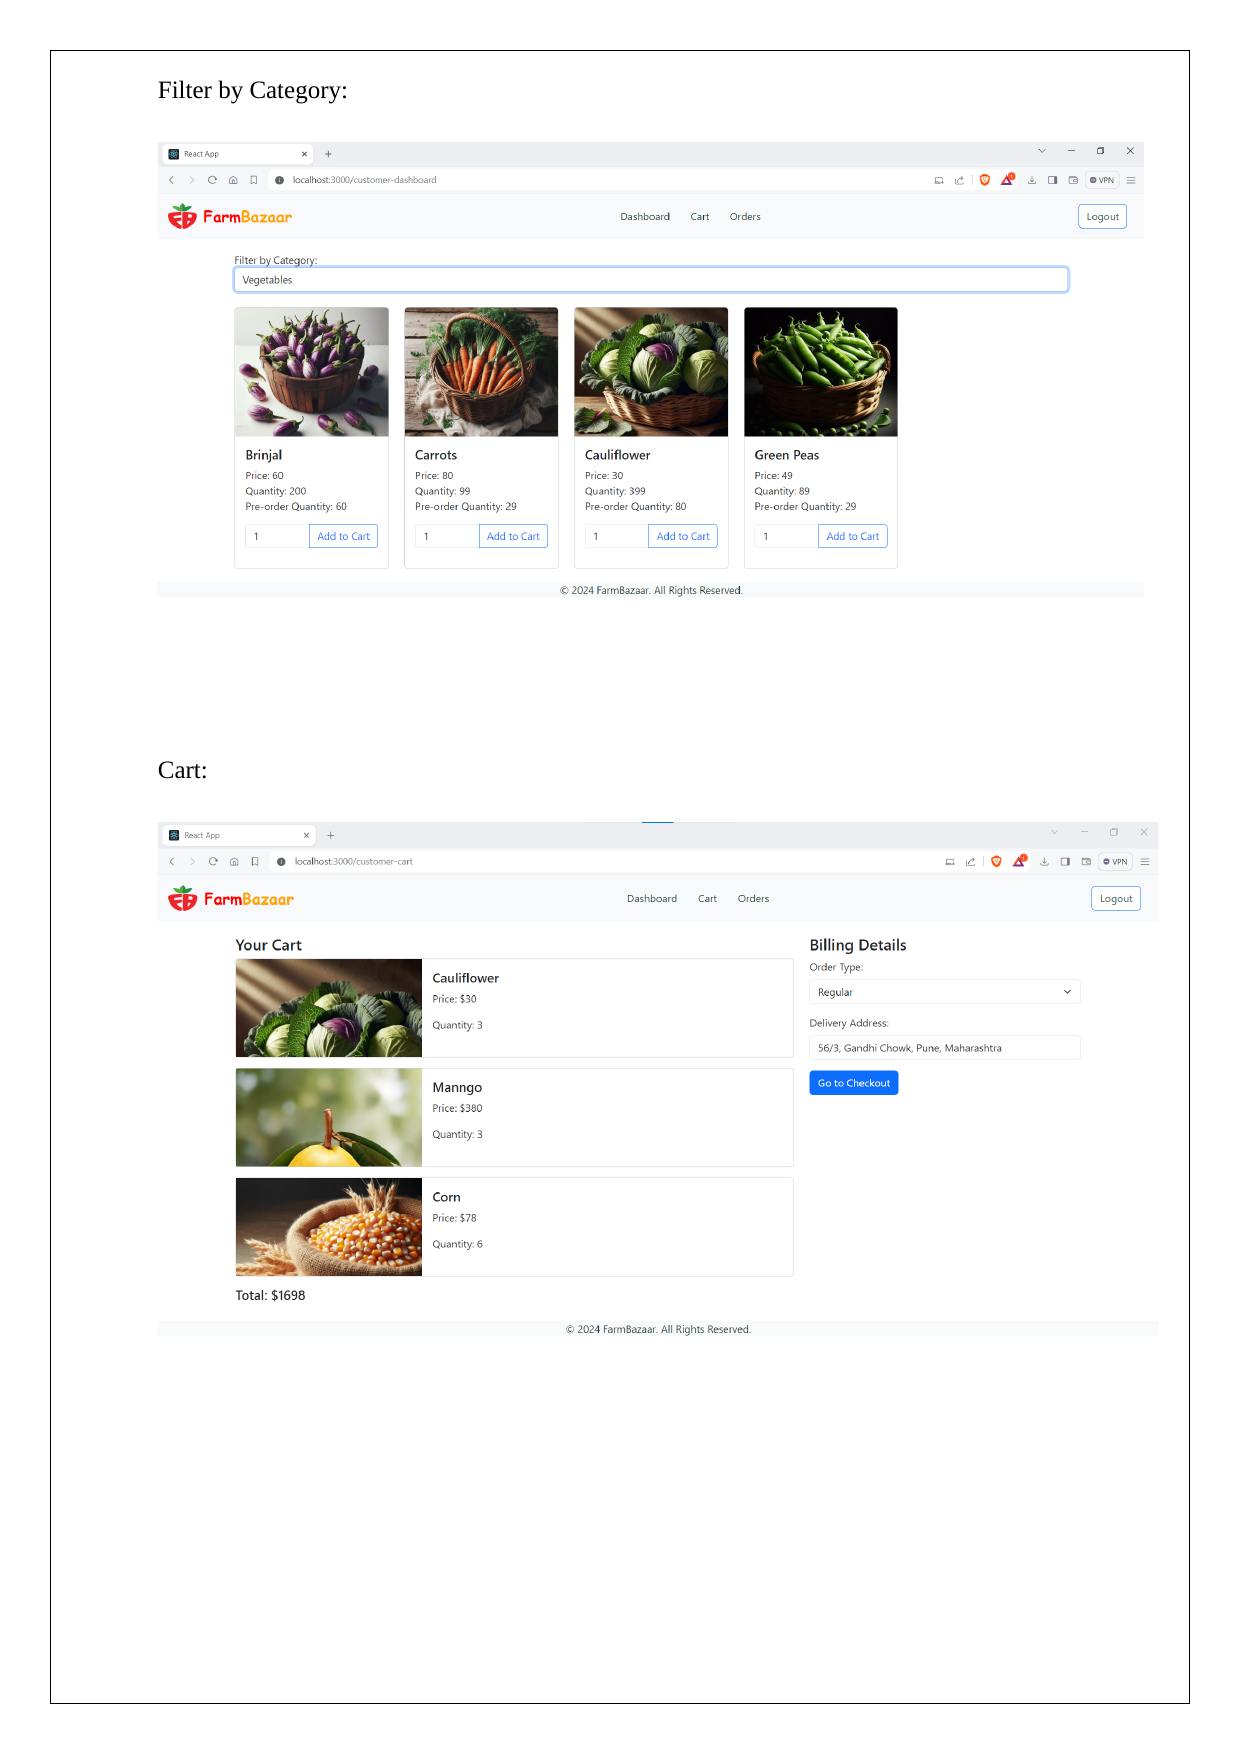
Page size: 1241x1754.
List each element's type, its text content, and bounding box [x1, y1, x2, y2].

picture [157, 142, 1144, 677]
picture [157, 822, 1159, 1366]
subtitle Filter by Category: [158, 75, 1106, 104]
subtitle Cart: [158, 756, 1106, 784]
